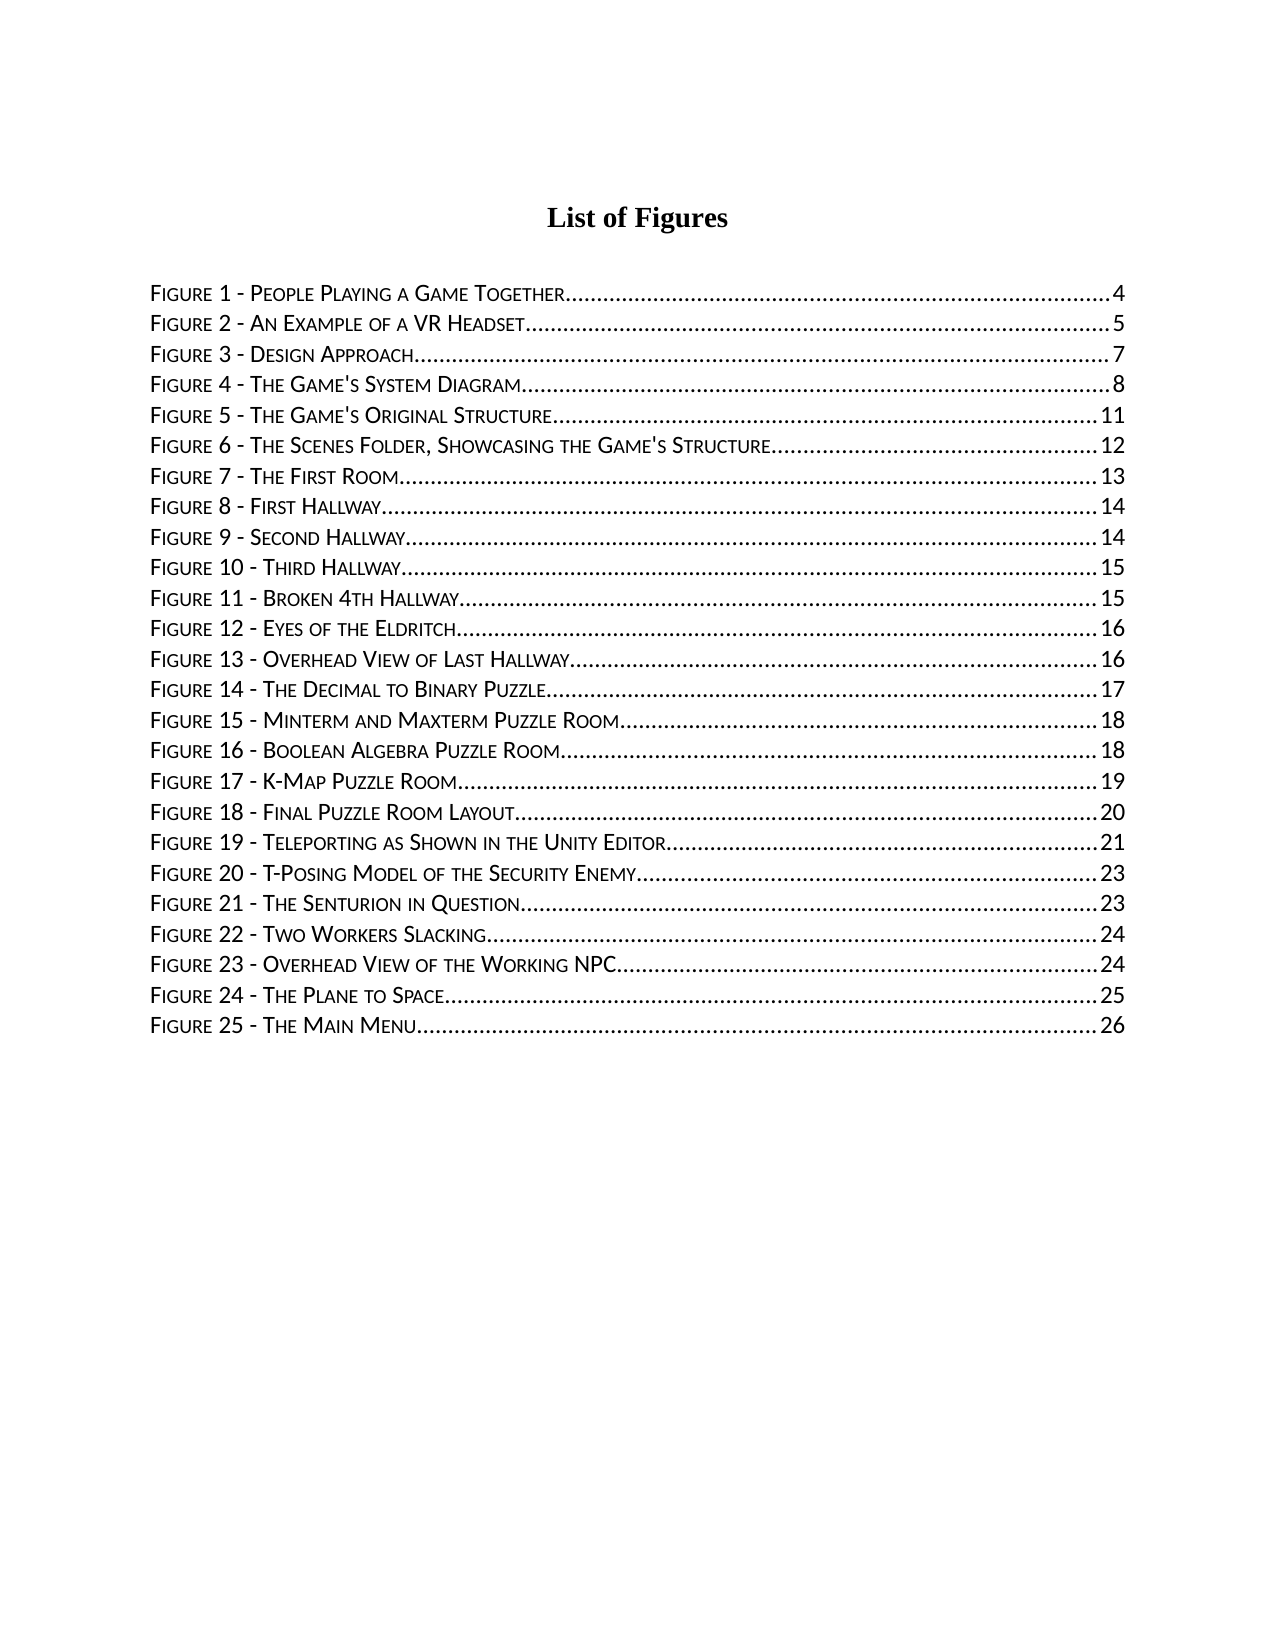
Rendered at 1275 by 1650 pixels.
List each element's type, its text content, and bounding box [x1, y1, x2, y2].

text Figure 6 - The Scenes Folder, Showcasing the Game's Structure 12 [150, 429, 1125, 460]
text Figure 14 - The Decimal to Binary Puzzle 17 [150, 673, 1125, 704]
text Figure 18 - Final Puzzle Room Layout 20 [150, 796, 1125, 826]
text Figure 7 - The First Room 13 [150, 460, 1125, 490]
text Figure 5 - The Game's Original Structure 11 [150, 399, 1125, 429]
text Figure 1 - People Playing a Game Together 4 [150, 277, 1125, 307]
text List of Figures [150, 200, 1125, 234]
text Figure 23 - Overhead View of the Working NPC 24 [150, 948, 1125, 979]
text Figure 13 - Overhead View of Last Hallway 16 [150, 643, 1125, 673]
text Figure 2 - An Example of a VR Headset 5 [150, 307, 1125, 338]
text Figure 9 - Second Hallway 14 [150, 521, 1125, 551]
text Figure 22 - Two Workers Slacking 24 [150, 918, 1125, 948]
text Figure 8 - First Hallway 14 [150, 490, 1125, 521]
text Figure 16 - Boolean Algebra Puzzle Room 18 [150, 734, 1125, 765]
text Figure 10 - Third Hallway 15 [150, 551, 1125, 582]
text Figure 24 - The Plane to Space 25 [150, 979, 1125, 1009]
text Figure 11 - Broken 4th Hallway 15 [150, 582, 1125, 612]
text Figure 15 - Minterm and Maxterm Puzzle Room 18 [150, 704, 1125, 734]
text Figure 20 - T-Posing Model of the Security Enemy 23 [150, 857, 1125, 887]
text Figure 3 - Design Approach 7 [150, 338, 1125, 368]
text Figure 19 - Teleporting as Shown in the Unity Editor 21 [150, 826, 1125, 857]
text Figure 25 - The Main Menu 26 [150, 1009, 1125, 1040]
text Figure 12 - Eyes of the Eldritch 16 [150, 612, 1125, 643]
text Figure 21 - The Senturion in Question 23 [150, 887, 1125, 918]
text Figure 17 - K-Map Puzzle Room 19 [150, 765, 1125, 796]
text Figure 4 - The Game's System Diagram 8 [150, 368, 1125, 399]
